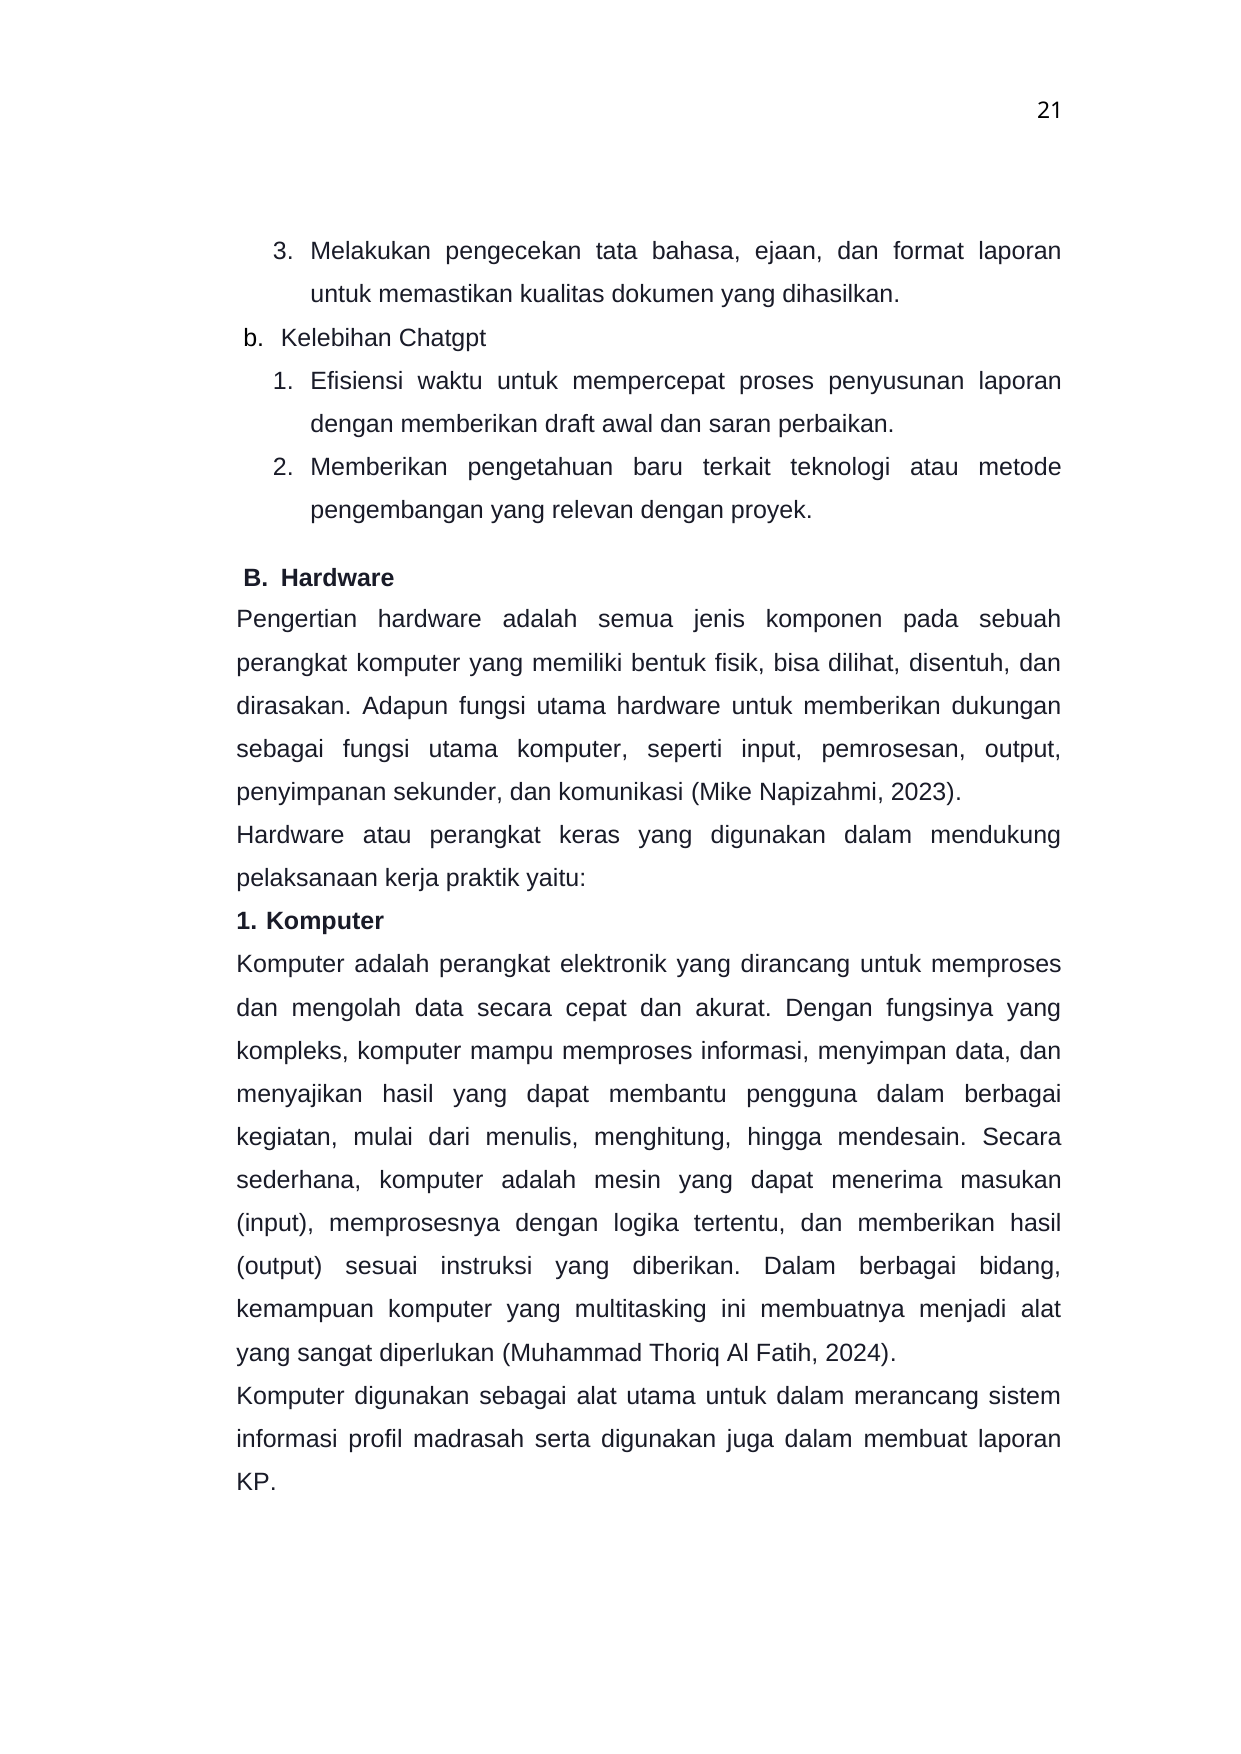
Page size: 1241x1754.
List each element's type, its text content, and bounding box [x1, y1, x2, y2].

text Komputer adalah perangkat elektronik yang dirancang untuk memproses dan mengolah data secara cepat dan akurat. Dengan fungsinya yang kompleks, komputer mampu memproses informasi, menyimpan data, dan menyajikan hasil yang dapat membantu pengguna dalam berbagai kegiatan, mulai dari menulis, menghitung, hingga mendesain. Secara sederhana, komputer adalah mesin yang dapat menerima masukan (input), memprosesnya dengan logika tertentu, dan memberikan hasil (output) sesuai instruksi yang diberikan. Dalam berbagai bidang, kemampuan komputer yang multitasking ini membuatnya menjadi alat yang sangat diperlukan . [236, 949, 1063, 1366]
list Efisiensi waktu untuk mempercepat proses penyusunan laporan dengan memberikan draft awal dan saran perbaikan. [273, 366, 1063, 437]
text Komputer digunakan sebagai alat utama untuk dalam merancang sistem informasi profil madrasah serta digunakan juga dalam membuat laporan KP. [236, 1381, 1063, 1496]
list Memberikan pengetahuan baru terkait teknologi atau metode pengembangan yang relevan dengan proyek. [273, 452, 1063, 524]
list Melakukan pengecekan tata bahasa, ejaan, dan format laporan untuk memastikan kualitas dokumen yang dihasilkan. [273, 236, 1063, 308]
list Kelebihan Chatgpt [243, 322, 1063, 351]
subtitle Hardware [243, 563, 1063, 592]
list Komputer [236, 906, 1063, 935]
text Pengertian hardware adalah semua jenis komponen pada sebuah perangkat komputer yang memiliki bentuk fisik, bisa dilihat, disentuh, dan dirasakan. Adapun fungsi utama hardware untuk memberikan dukungan sebagai fungsi utama komputer, seperti input, pemrosesan, output, penyimpanan sekunder, dan komunikasi . [236, 604, 1063, 806]
text Hardware atau perangkat keras yang digunakan dalam mendukung pelaksanaan kerja praktik yaitu: [236, 820, 1063, 892]
